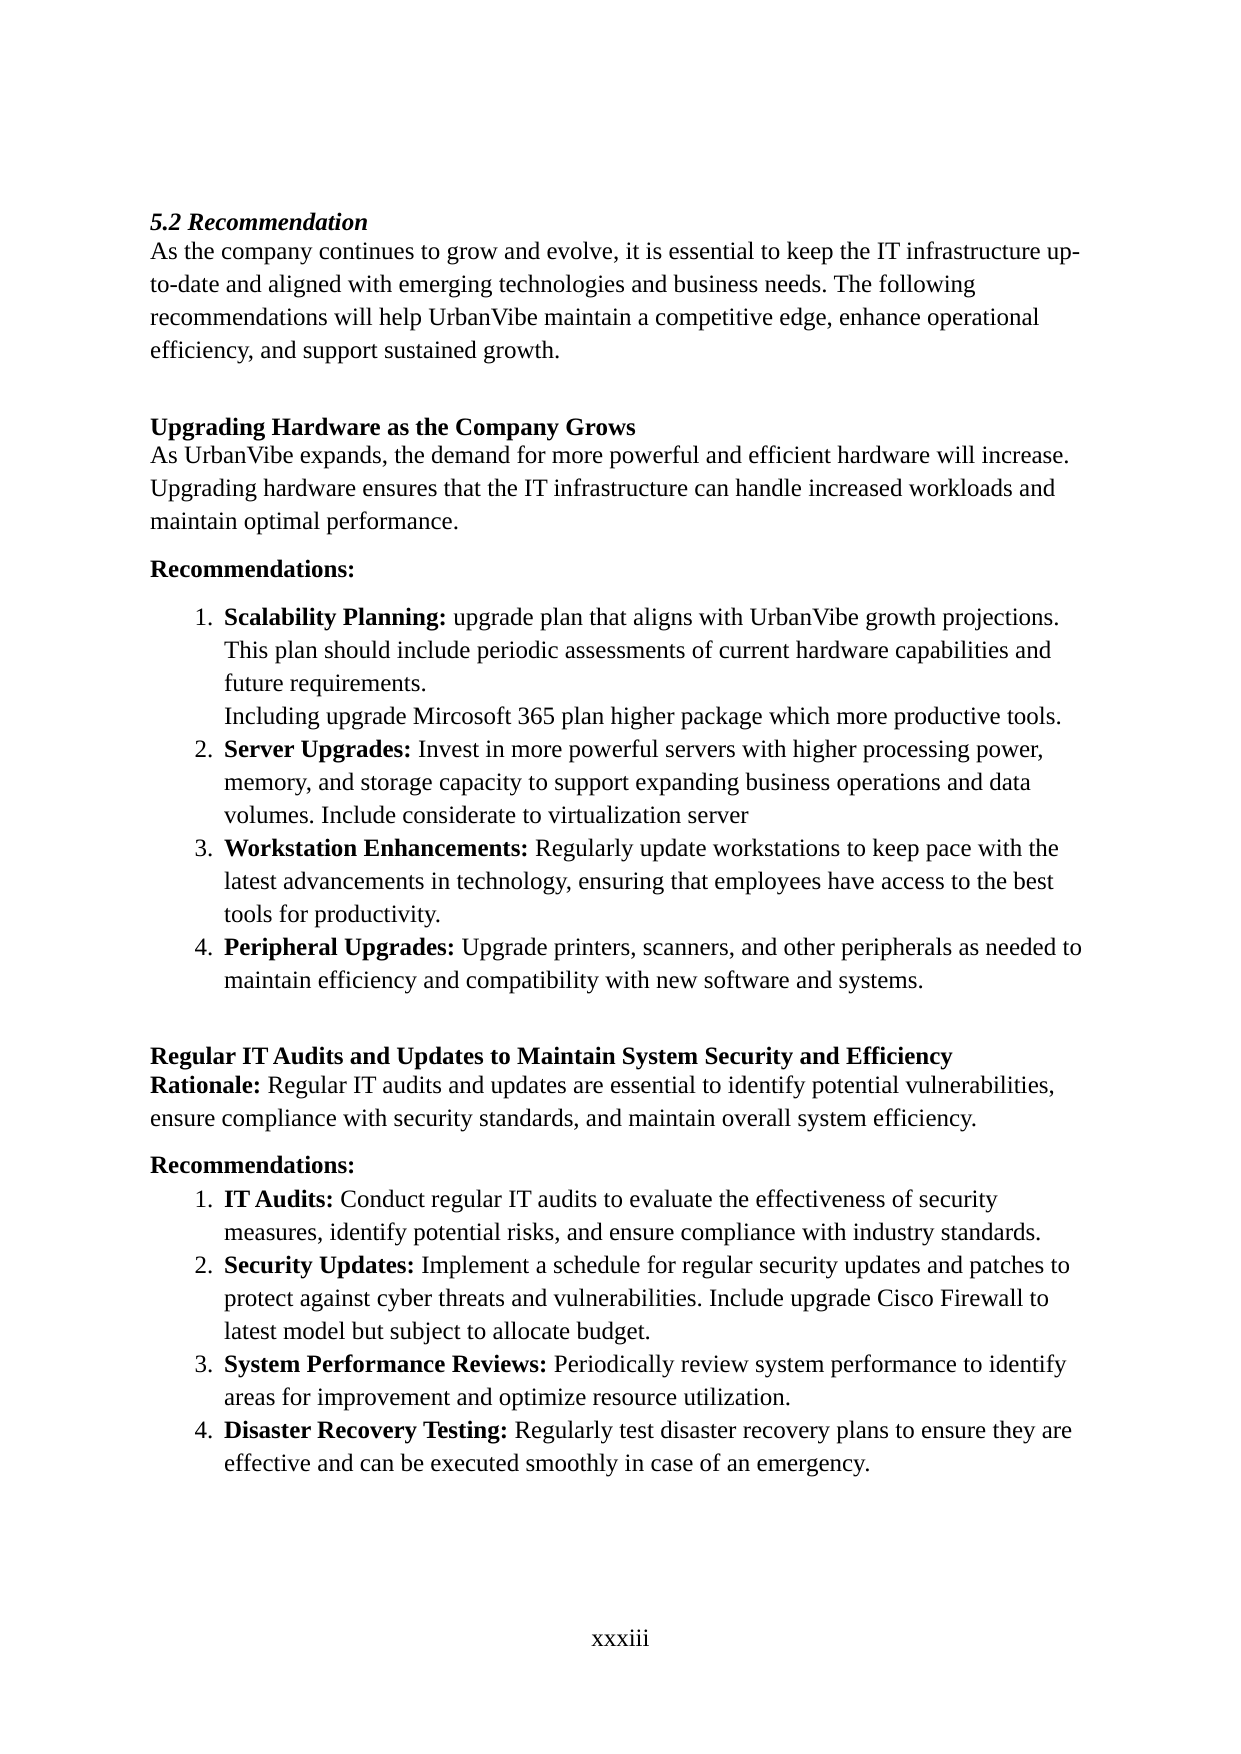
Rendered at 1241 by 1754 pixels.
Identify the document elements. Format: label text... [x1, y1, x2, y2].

text Upgrading Hardware as the Company Grows [150, 412, 1090, 440]
text Recommendations: [150, 554, 1090, 583]
list Server Upgrades: Invest in more powerful servers with higher processing power, memory, and storage capacity to support expanding business operations and data volumes. Include considerate to virtualization server [194, 734, 1090, 828]
list Workstation Enhancements: Regularly update workstations to keep pace with the latest advancements in technology, ensuring that employees have access to the best tools for productivity. [194, 833, 1090, 928]
list Security Updates: Implement a schedule for regular security updates and patches to protect against cyber threats and vulnerabilities. Include upgrade Cisco Firewall to latest model but subject to allocate budget. [194, 1250, 1090, 1344]
list Disaster Recovery Testing: Regularly test disaster recovery plans to ensure they are effective and can be executed smoothly in case of an emergency. [194, 1415, 1090, 1477]
list System Performance Reviews: Periodically review system performance to identify areas for improvement and optimize resource utilization. [194, 1349, 1090, 1411]
list Including upgrade Mircosoft 365 plan higher package which more productive tools. [224, 701, 1090, 729]
text Recommendations: [150, 1151, 1090, 1179]
text Rationale: Regular IT audits and updates are essential to identify potential vulnerabilities, ensure compliance with security standards, and maintain overall system efficiency. [150, 1070, 1090, 1132]
text As the company continues to grow and evolve, it is essential to keep the IT infrastructure up-to-date and aligned with emerging technologies and business needs. The following recommendations will help UrbanVibe maintain a competitive edge, enhance operational efficiency, and support sustained growth. [150, 236, 1090, 364]
list Peripheral Upgrades: Upgrade printers, scanners, and other peripherals as needed to maintain efficiency and compatibility with new software and systems. [194, 932, 1090, 994]
text 5.2 Recommendation [150, 207, 1090, 236]
list Scalability Planning: upgrade plan that aligns with UrbanVibe growth projections. This plan should include periodic assessments of current hardware capabilities and future requirements. [194, 602, 1090, 696]
text As UrbanVibe expands, the demand for more powerful and efficient hardware will increase. Upgrading hardware ensures that the IT infrastructure can handle increased workloads and maintain optimal performance. [150, 440, 1090, 535]
list IT Audits: Conduct regular IT audits to evaluate the effectiveness of security measures, identify potential risks, and ensure compliance with industry standards. [194, 1184, 1090, 1245]
text Regular IT Audits and Updates to Maintain System Security and Efficiency [150, 1041, 1090, 1070]
